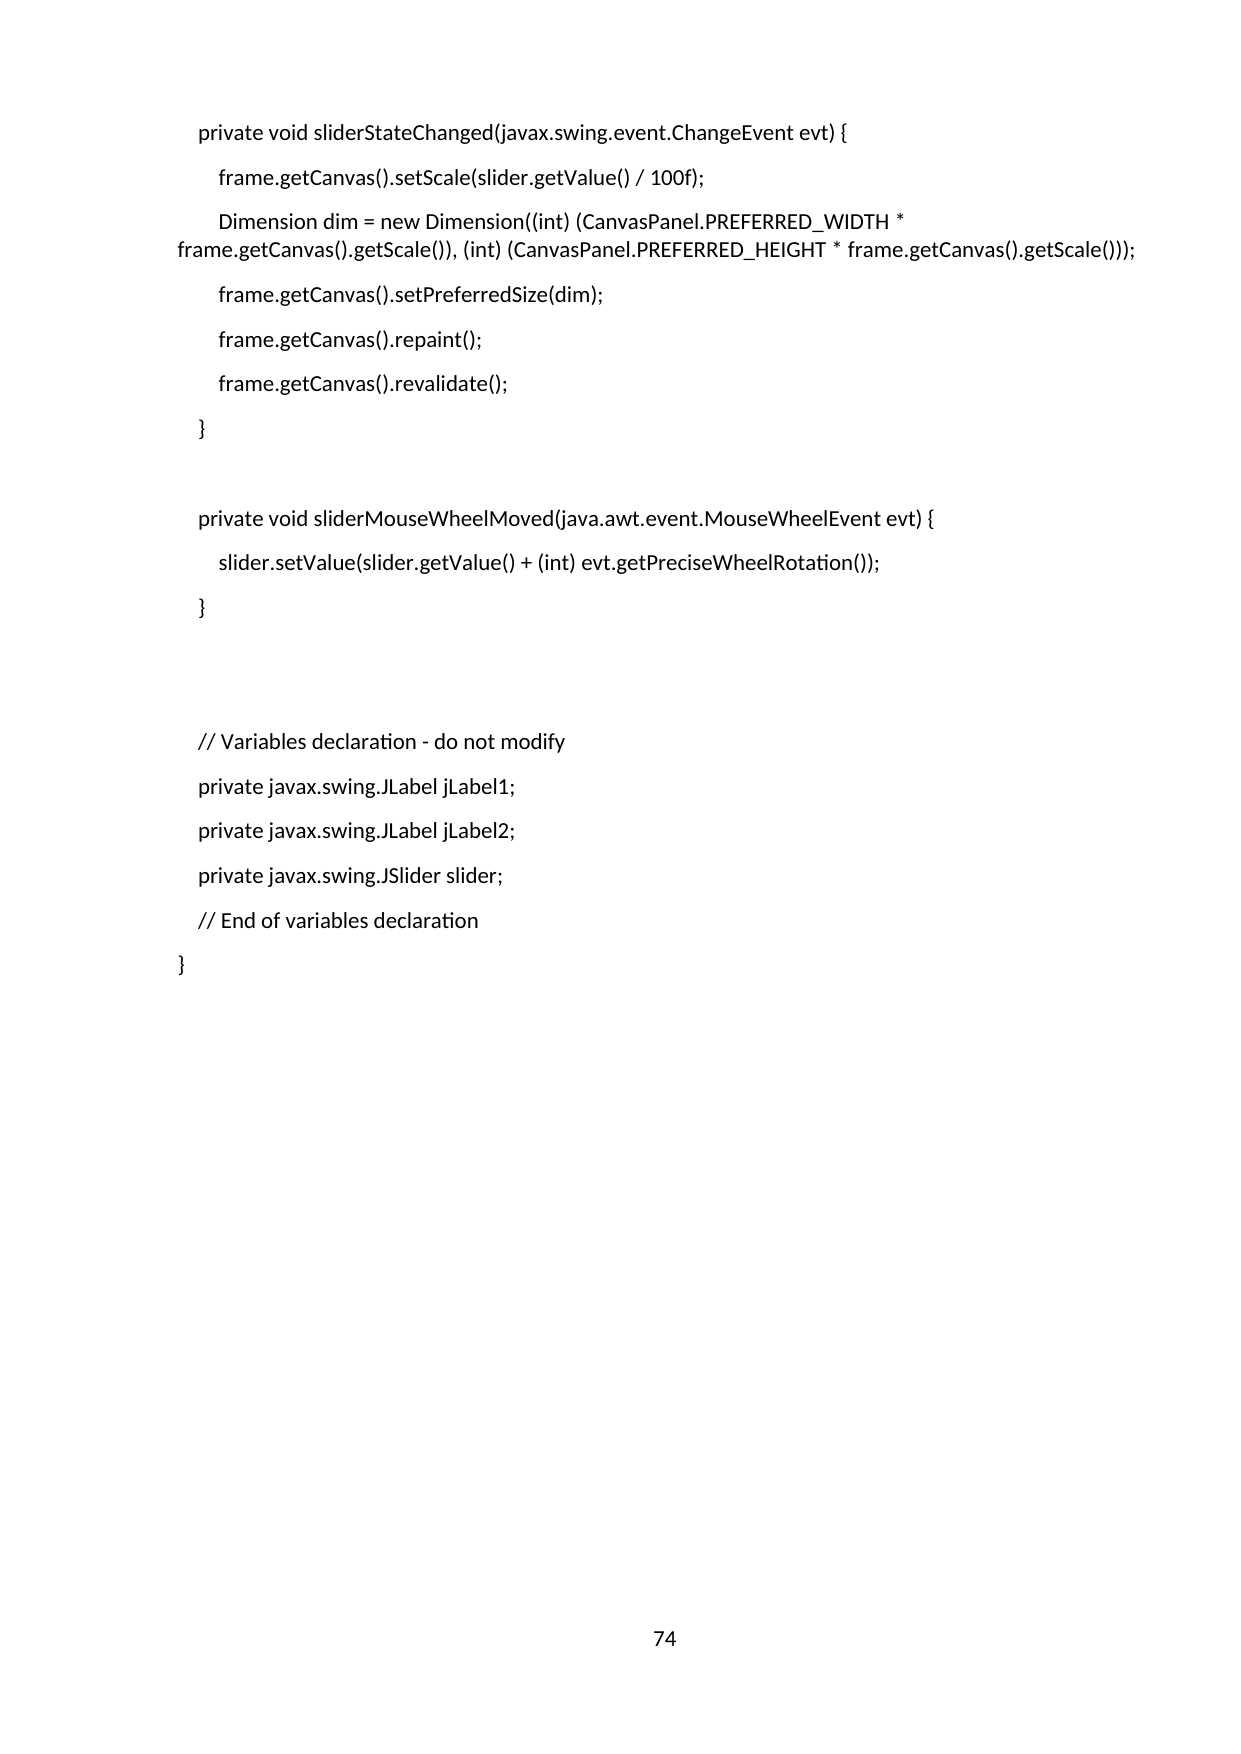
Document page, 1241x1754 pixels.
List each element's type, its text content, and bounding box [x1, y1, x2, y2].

text slider.setValue(slider.getValue() + (int) evt.getPreciseWheelRotation()); [177, 548, 1152, 576]
text frame.getCanvas().revalidate(); [177, 369, 1152, 398]
text } [177, 414, 1152, 442]
text private javax.swing.JSlider slider; [177, 861, 1152, 889]
text } [177, 951, 1152, 978]
text } [177, 593, 1152, 621]
text frame.getCanvas().repaint(); [177, 325, 1152, 353]
text Dimension dim = new Dimension((int) (CanvasPanel.PREFERRED_WIDTH * frame.getCanvas().getScale()), (int) (CanvasPanel.PREFERRED_HEIGHT * frame.getCanvas().getScale())); [177, 207, 1152, 263]
text private javax.swing.JLabel jLabel1; [177, 772, 1152, 800]
text private javax.swing.JLabel jLabel2; [177, 816, 1152, 844]
text private void sliderStateChanged(javax.swing.event.ChangeEvent evt) { [177, 118, 1152, 146]
text // End of variables declaration [177, 906, 1152, 934]
text frame.getCanvas().setScale(slider.getValue() / 100f); [177, 163, 1152, 191]
text frame.getCanvas().setPreferredSize(dim); [177, 280, 1152, 308]
text // Variables declaration - do not modify [177, 727, 1152, 755]
text private void sliderMouseWheelMoved(java.awt.event.MouseWheelEvent evt) { [177, 504, 1152, 532]
